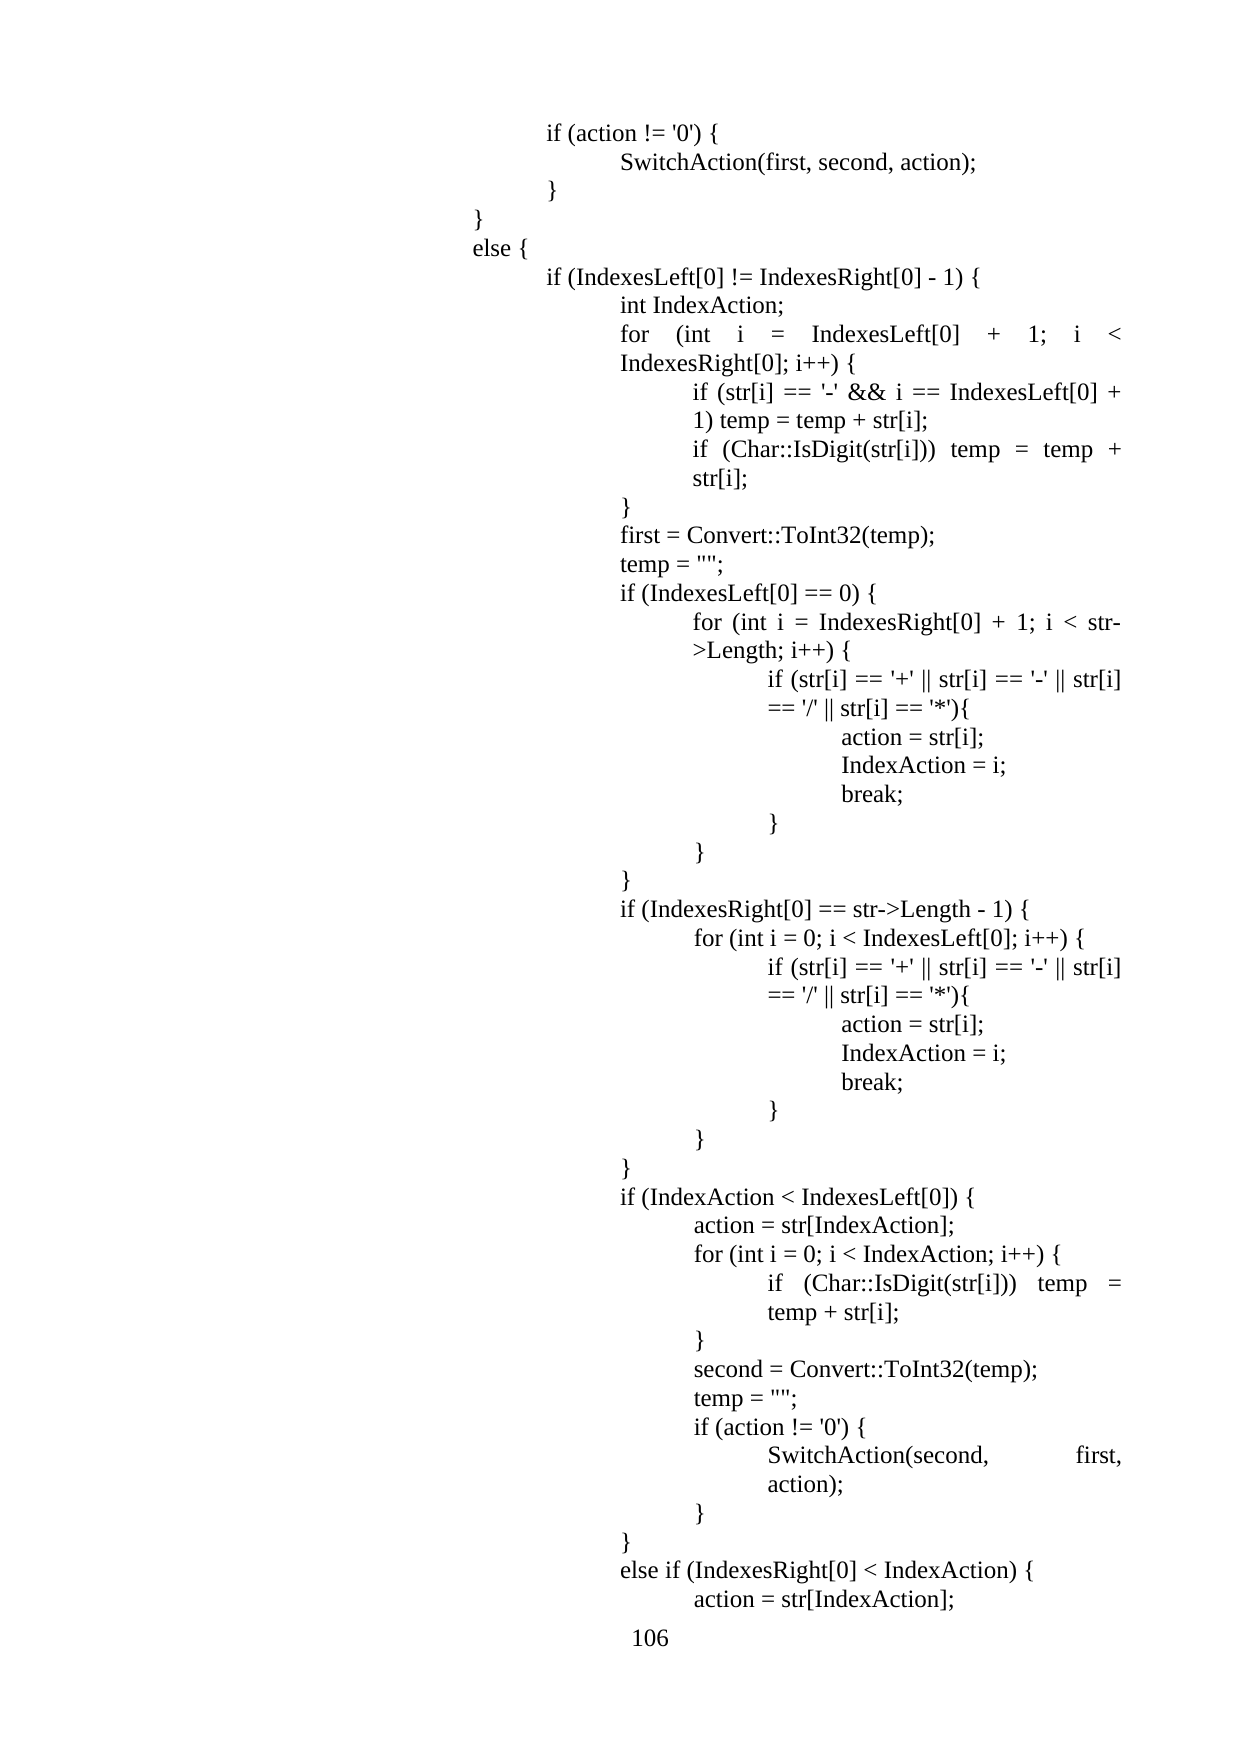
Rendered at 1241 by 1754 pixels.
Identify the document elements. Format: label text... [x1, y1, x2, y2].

text IndexAction = i; [177, 1038, 1122, 1067]
text } [177, 837, 1122, 866]
text if (Char::IsDigit(str[i])) temp = temp + str[i]; [692, 434, 1122, 492]
text } [177, 1498, 1122, 1527]
text second = Convert::ToInt32(temp); [177, 1354, 1122, 1383]
text action = str[IndexAction]; [177, 1211, 1122, 1239]
text break; [177, 779, 1122, 808]
text int IndexAction; [177, 291, 1122, 319]
text for (int i = 0; i < IndexAction; i++) { [177, 1239, 1122, 1268]
text if (str[i] == '+' || str[i] == '-' || str[i] == '/' || str[i] == '*'){ [767, 664, 1122, 722]
text if (str[i] == '+' || str[i] == '-' || str[i] == '/' || str[i] == '*'){ [767, 952, 1122, 1009]
text else { [177, 233, 1122, 262]
text if (action != '0') { [177, 118, 1122, 147]
text SwitchAction(second, first, action); [767, 1441, 1122, 1498]
text if (IndexAction < IndexesLeft[0]) { [620, 1182, 1122, 1211]
text } [177, 1527, 1122, 1556]
text } [177, 1124, 1122, 1153]
text action = str[IndexAction]; [177, 1584, 1122, 1613]
text if (Char::IsDigit(str[i])) temp = temp + str[i]; [767, 1268, 1122, 1326]
text for (int i = IndexesLeft[0] + 1; i < IndexesRight[0]; i++) { [620, 319, 1122, 377]
text } [177, 1326, 1122, 1354]
text if (str[i] == '-' && i == IndexesLeft[0] + 1) temp = temp + str[i]; [692, 377, 1122, 434]
text } [177, 492, 1122, 521]
text } [177, 808, 1122, 837]
text if (IndexesLeft[0] == 0) { [177, 578, 1122, 607]
text if (action != '0') { [177, 1412, 1122, 1441]
text first = Convert::ToInt32(temp); [177, 521, 1122, 549]
text for (int i = IndexesRight[0] + 1; i < str->Length; i++) { [692, 607, 1122, 664]
text temp = ""; [177, 1383, 1122, 1412]
text } [177, 176, 1122, 204]
text else if (IndexesRight[0] < IndexAction) { [251, 1556, 1122, 1584]
text SwitchAction(first, second, action); [177, 147, 1122, 176]
text IndexAction = i; [841, 751, 1122, 779]
text break; [177, 1067, 1122, 1096]
text for (int i = 0; i < IndexesLeft[0]; i++) { [177, 923, 1122, 952]
text temp = ""; [177, 549, 1122, 578]
text } [177, 866, 1122, 894]
text action = str[i]; [177, 1009, 1122, 1038]
text if (IndexesRight[0] == str->Length - 1) { [620, 894, 1122, 923]
text action = str[i]; [177, 722, 1122, 751]
text if (IndexesLeft[0] != IndexesRight[0] - 1) { [177, 262, 1122, 291]
text } [177, 1153, 1122, 1182]
text } [177, 204, 1122, 233]
text } [177, 1096, 1122, 1124]
